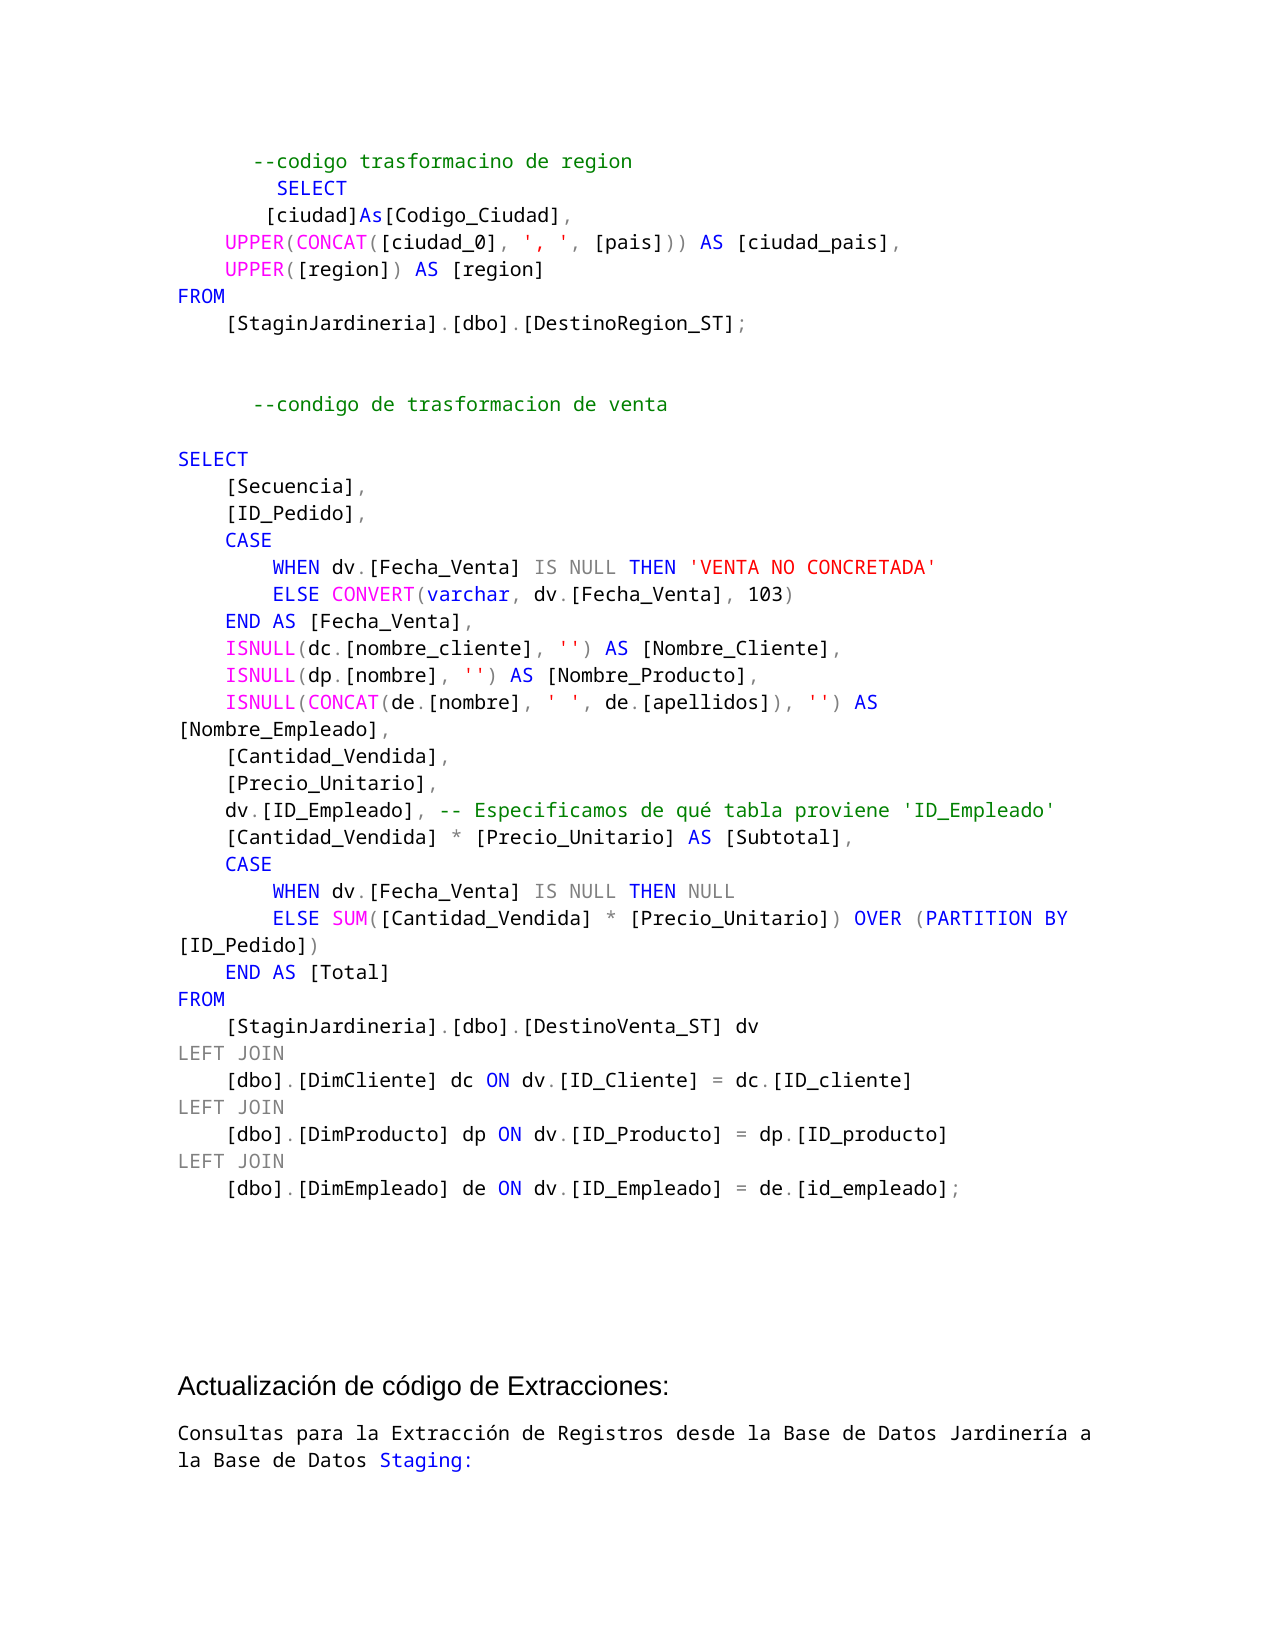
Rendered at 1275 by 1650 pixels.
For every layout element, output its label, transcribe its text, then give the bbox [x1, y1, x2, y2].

text LEFT JOIN [177, 1039, 1098, 1066]
text dv.[ID_Empleado], -- Especificamos de qué tabla proviene 'ID_Empleado' [177, 796, 1098, 823]
text ISNULL(CONCAT(de.[nombre], ' ', de.[apellidos]), '') AS [Nombre_Empleado], [177, 688, 1098, 742]
text [Cantidad_Vendida], [177, 742, 1098, 769]
text WHEN dv.[Fecha_Venta] IS NULL THEN NULL [177, 877, 1098, 904]
text [ID_Pedido], [177, 499, 1098, 526]
text [Secuencia], [177, 472, 1098, 499]
text [dbo].[DimProducto] dp ON dv.[ID_Producto] = dp.[ID_producto] [177, 1120, 1098, 1147]
text Actualización de código de Extracciones: [177, 1369, 1098, 1401]
text WHEN dv.[Fecha_Venta] IS NULL THEN 'VENTA NO CONCRETADA' [177, 553, 1098, 580]
text SELECT [177, 174, 1098, 202]
text [dbo].[DimCliente] dc ON dv.[ID_Cliente] = dc.[ID_cliente] [177, 1066, 1098, 1093]
text --condigo de trasformacion de venta [177, 390, 1098, 417]
text FROM [177, 282, 1098, 309]
text CASE [177, 526, 1098, 553]
text Consultas para la Extracción de Registros desde la Base de Datos Jardinería a la Base de Datos Staging: [177, 1419, 1098, 1473]
text ISNULL(dp.[nombre], '') AS [Nombre_Producto], [177, 661, 1098, 688]
text ELSE SUM([Cantidad_Vendida] * [Precio_Unitario]) OVER (PARTITION BY [ID_Pedido]) [177, 904, 1098, 958]
text [StaginJardineria].[dbo].[DestinoRegion_ST]; [177, 309, 1098, 336]
text --codigo trasformacino de region [177, 148, 1098, 174]
text LEFT JOIN [177, 1147, 1098, 1174]
text FROM [177, 985, 1098, 1012]
text CASE [177, 850, 1098, 877]
text [Cantidad_Vendida] * [Precio_Unitario] AS [Subtotal], [177, 823, 1098, 850]
text [StaginJardineria].[dbo].[DestinoVenta_ST] dv [177, 1012, 1098, 1039]
text [Precio_Unitario], [177, 769, 1098, 796]
text UPPER(CONCAT([ciudad_0], ', ', [pais])) AS [ciudad_pais], [177, 228, 1098, 256]
text [ciudad]As[Codigo_Ciudad], [177, 202, 1098, 228]
text END AS [Fecha_Venta], [177, 607, 1098, 634]
text SELECT [177, 445, 1098, 472]
text ISNULL(dc.[nombre_cliente], '') AS [Nombre_Cliente], [177, 634, 1098, 661]
text ELSE CONVERT(varchar, dv.[Fecha_Venta], 103) [177, 580, 1098, 607]
text LEFT JOIN [177, 1093, 1098, 1120]
text [dbo].[DimEmpleado] de ON dv.[ID_Empleado] = de.[id_empleado]; [177, 1174, 1098, 1201]
text END AS [Total] [177, 958, 1098, 985]
text UPPER([region]) AS [region] [177, 256, 1098, 282]
